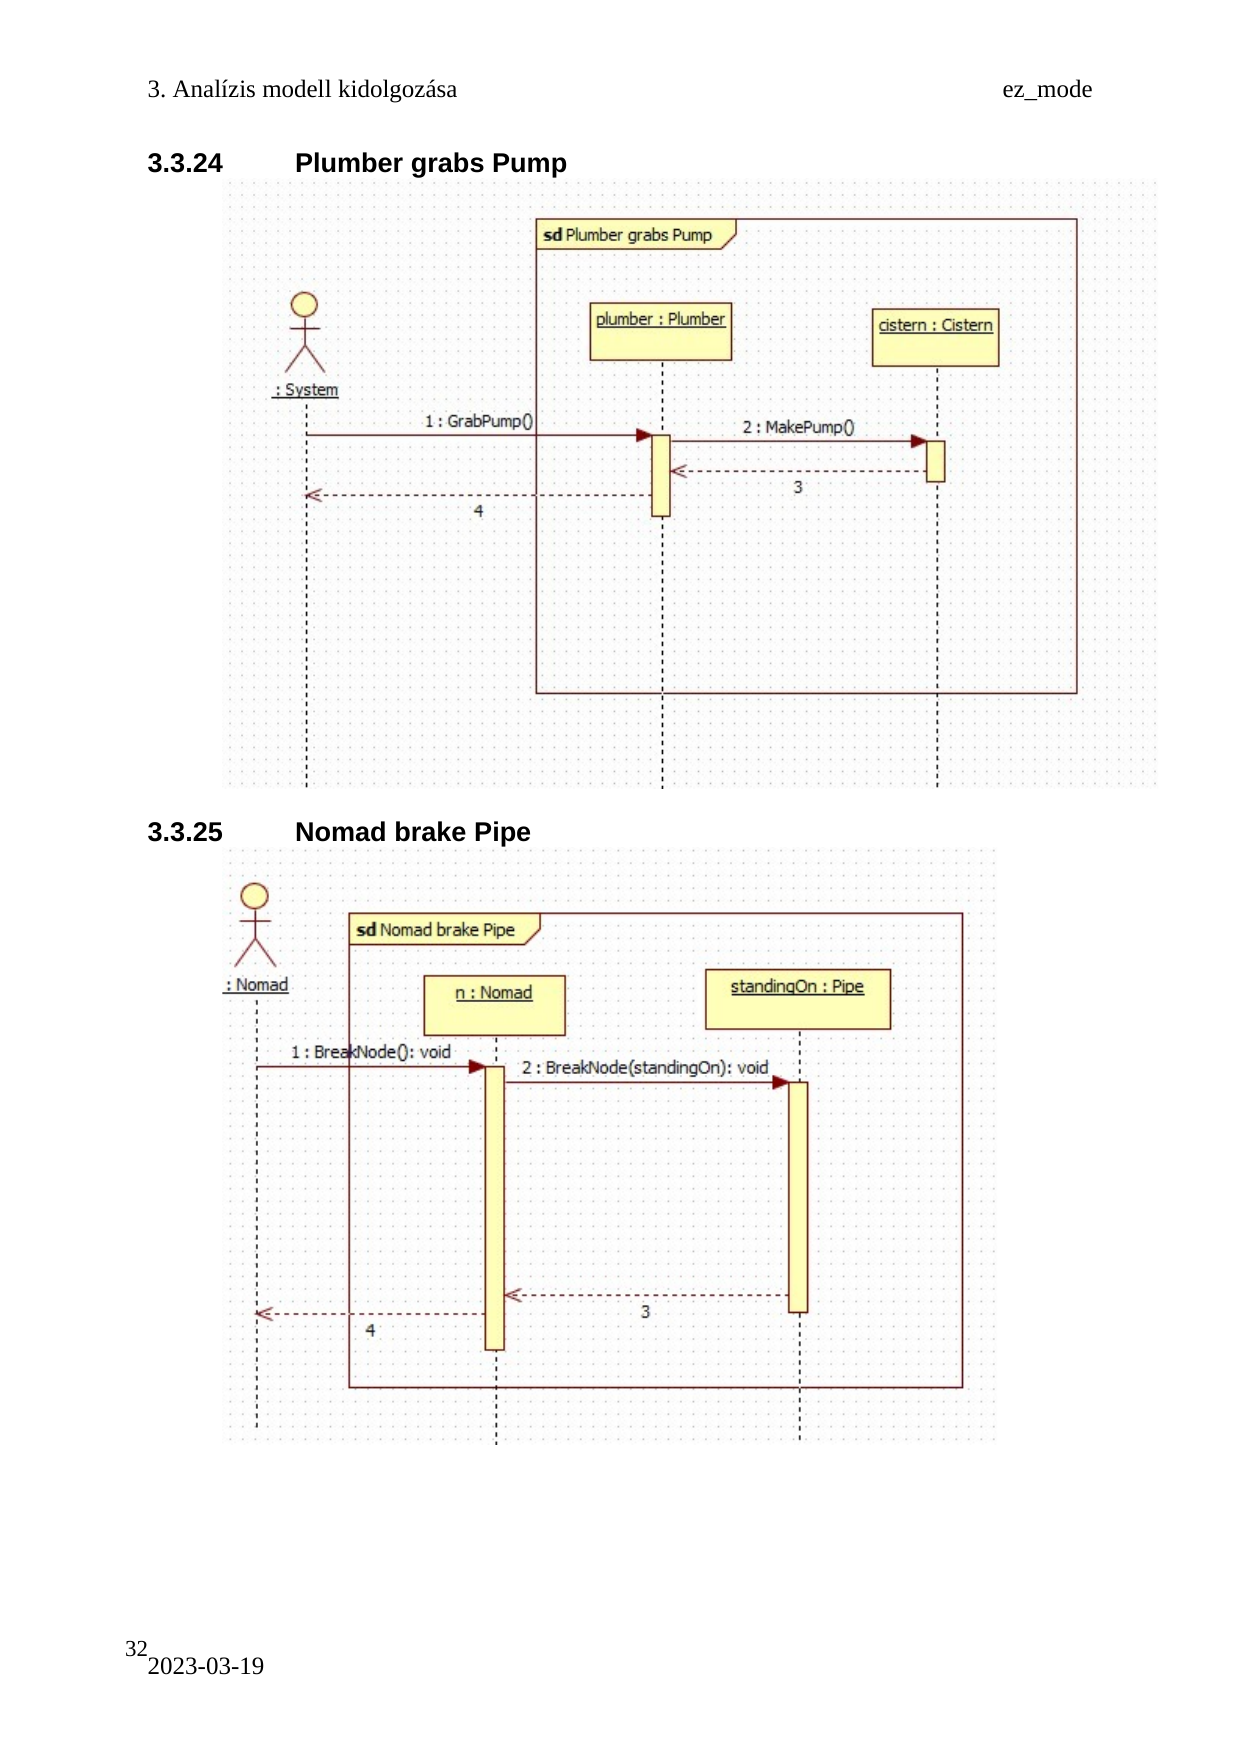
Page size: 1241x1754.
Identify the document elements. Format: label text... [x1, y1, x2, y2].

picture [222, 178, 1159, 789]
list Nomad brake Pipe [147, 816, 1180, 848]
list Plumber grabs Pump [147, 147, 1180, 178]
picture [222, 847, 998, 1445]
